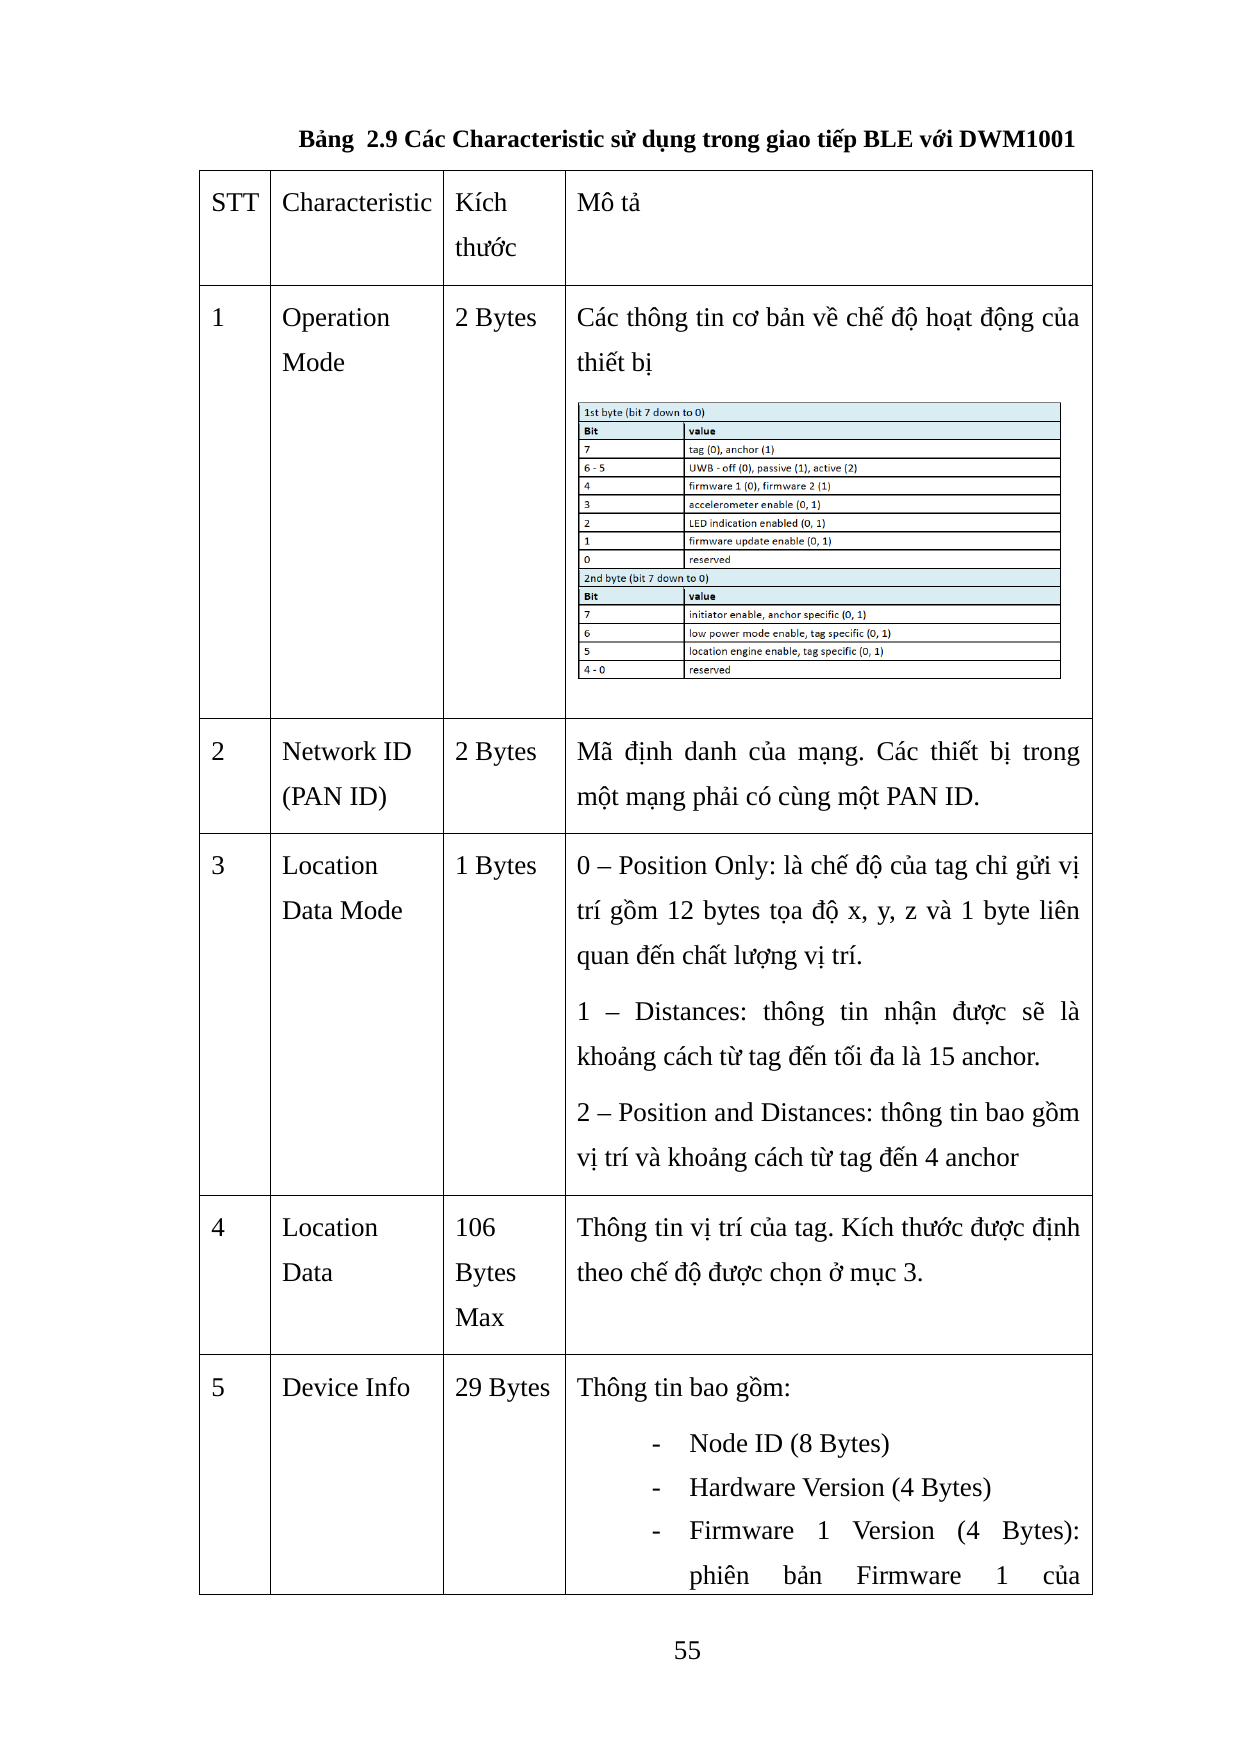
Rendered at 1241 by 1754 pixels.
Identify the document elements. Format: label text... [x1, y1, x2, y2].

table_cell 2 [200, 719, 270, 833]
table_header Kích thước [444, 171, 565, 284]
table_cell Location Data Mode [271, 834, 443, 1194]
table_header Characteristic [271, 171, 443, 284]
table_cell 0 – Position Only: là chế độ của tag chỉ gửi vị trí gồm 12 bytes tọa độ x, y, z và 1 byte liên quan đến chất lượng vị trí. 1 – Distances: thông tin nhận được sẽ là khoảng cách từ tag đến tối đa là 15 anchor. 2 – Position and Distances: thông tin bao gồm vị trí và khoảng cách từ tag đến 4 anchor [566, 834, 1092, 1194]
table_header STT [200, 171, 270, 284]
table_cell Các thông tin cơ bản về chế độ hoạt động của thiết bị [566, 286, 1092, 718]
table_cell 106 Bytes Max [444, 1196, 565, 1354]
table_cell 5 [200, 1355, 270, 1594]
text Bảng 2.8 Các Characteristic sử dụng trong giao tiếp BLE với DWM1001 [207, 120, 1092, 157]
table_cell 3 [200, 834, 270, 1194]
picture [576, 399, 1064, 682]
table_cell 4 [200, 1196, 270, 1354]
table_cell 1 Bytes [444, 834, 565, 1194]
table_header Mô tả [566, 171, 1092, 284]
table_cell Mã định danh của mạng. Các thiết bị trong một mạng phải có cùng một PAN ID. [566, 719, 1092, 833]
table_cell Thông tin vị trí của tag. Kích thước được định theo chế độ được chọn ở mục 3. [566, 1196, 1092, 1354]
table_cell 29 Bytes [444, 1355, 565, 1594]
table_cell Device Info [271, 1355, 443, 1594]
table_cell 2 Bytes [444, 286, 565, 718]
table_cell 2 Bytes [444, 719, 565, 833]
table_cell Network ID (PAN ID) [271, 719, 443, 833]
table_cell 1 [200, 286, 270, 718]
table_cell Location Data [271, 1196, 443, 1354]
table_cell Operation Mode [271, 286, 443, 718]
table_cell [566, 1355, 1092, 1594]
